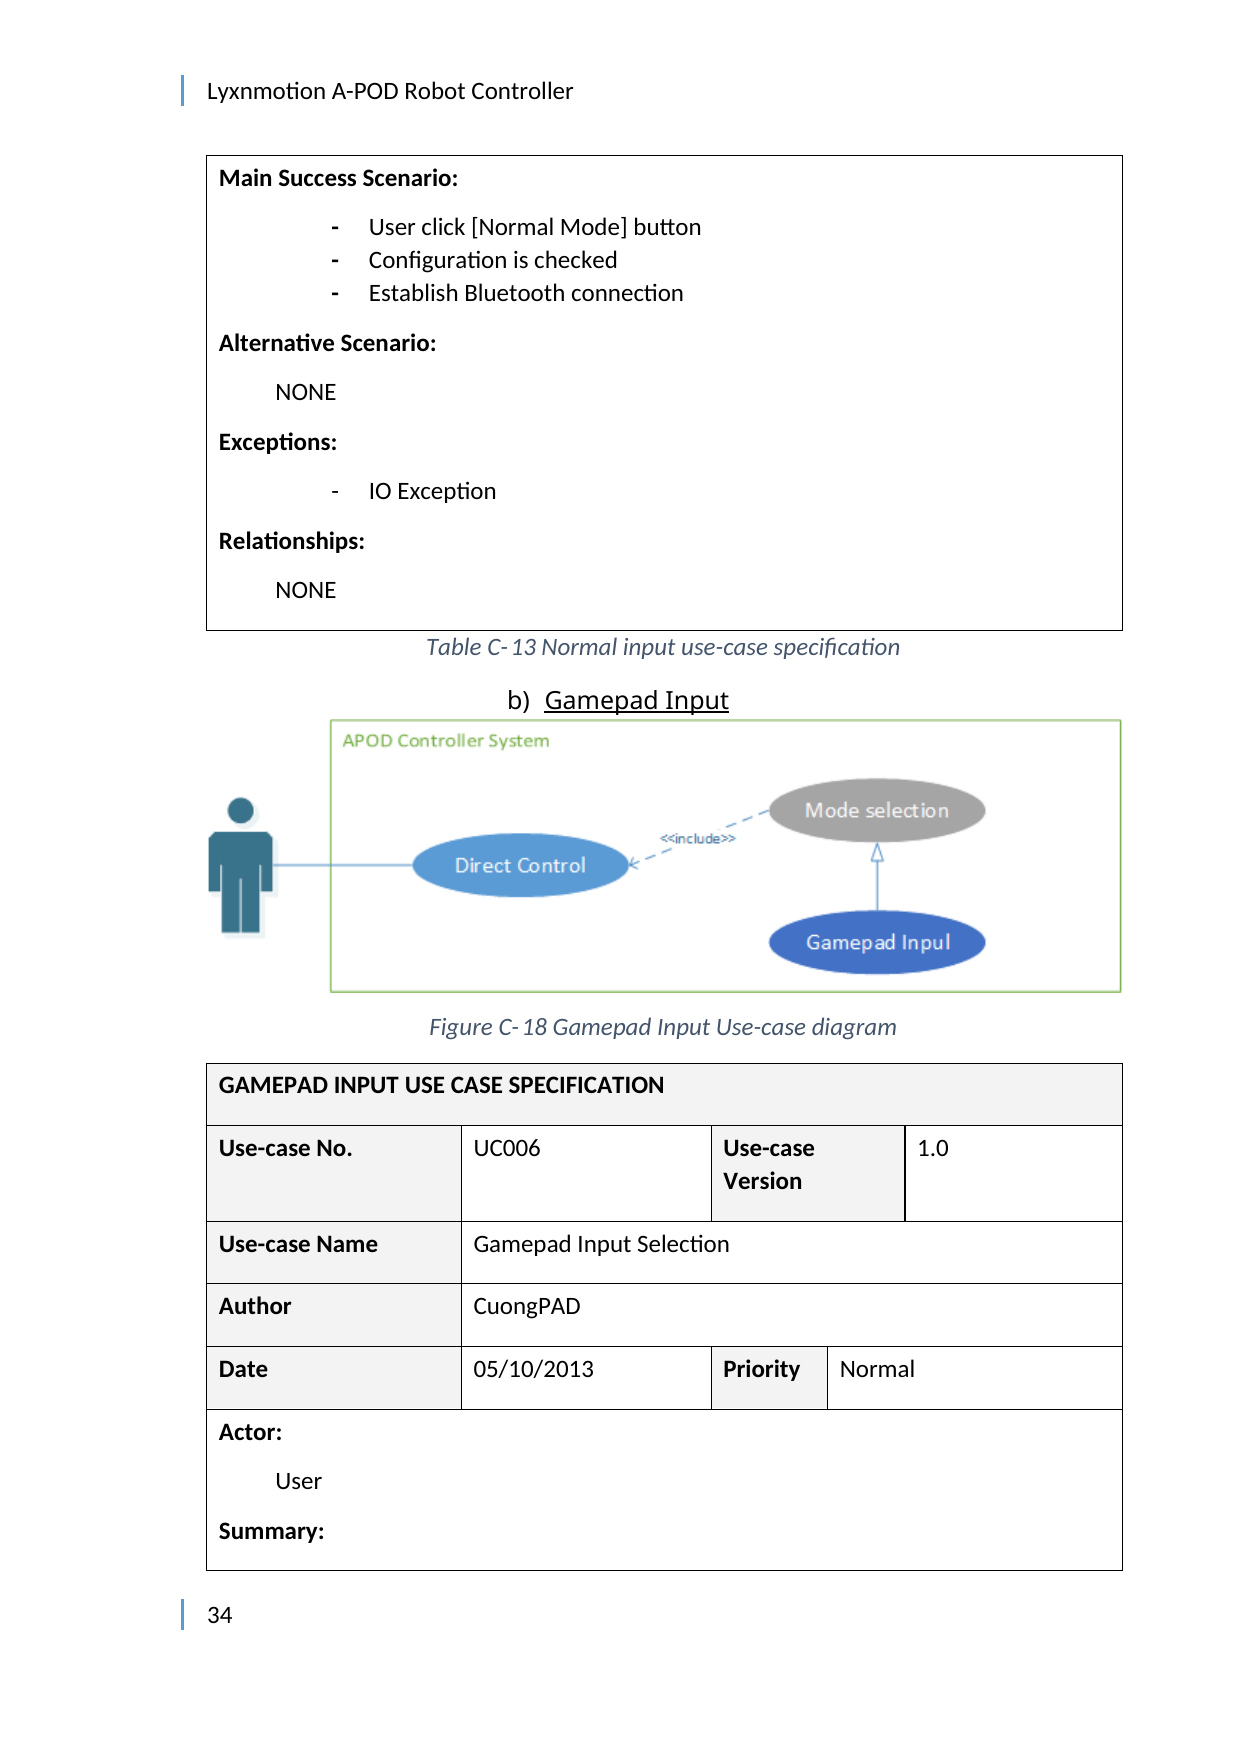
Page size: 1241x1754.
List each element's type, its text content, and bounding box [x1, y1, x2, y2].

table_cell Priority [712, 1347, 827, 1408]
table_cell 05/10/2013 [462, 1347, 711, 1408]
table_cell Gamepad Input Selection [462, 1222, 1122, 1283]
text Table - Normal input use-case specification [207, 631, 1122, 662]
table_cell CuongPAD [462, 1284, 1122, 1346]
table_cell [207, 1410, 1122, 1570]
picture [206, 719, 1123, 993]
table_cell Date [207, 1347, 461, 1408]
subtitle Gamepad Input [507, 683, 1122, 717]
table_cell Use-case No. [207, 1126, 461, 1221]
table_cell Normal [828, 1347, 1122, 1408]
table_cell Author [207, 1284, 461, 1346]
table_cell 1.0 [906, 1126, 1122, 1221]
table_cell UC006 [462, 1126, 711, 1221]
text Figure - Gamepad Input Use-case diagram [207, 1011, 1122, 1042]
table_cell Use-case Version [712, 1126, 904, 1221]
table_header GAMEPAD INPUT USE CASE SPECIFICATION [207, 1064, 1122, 1125]
table_cell Use-case Name [207, 1222, 461, 1283]
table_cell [207, 156, 1122, 630]
